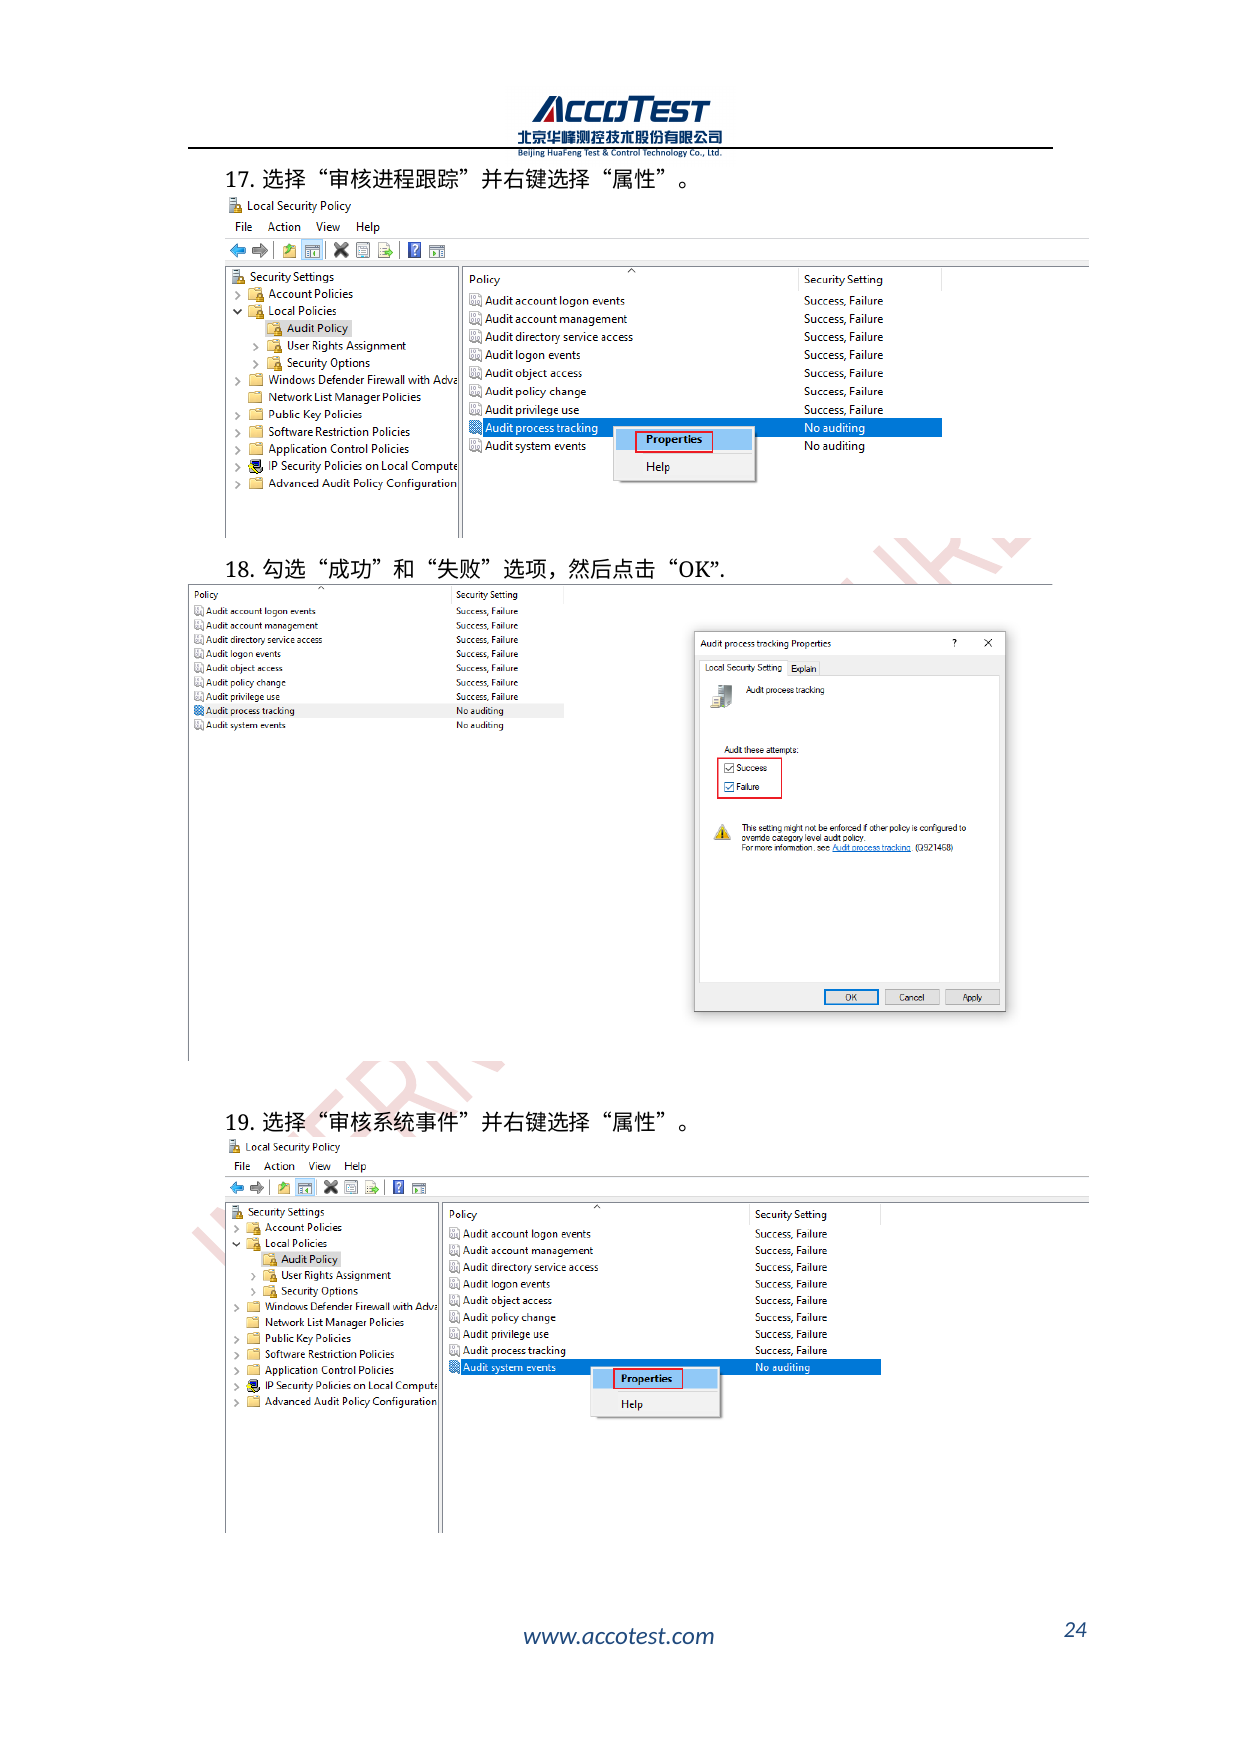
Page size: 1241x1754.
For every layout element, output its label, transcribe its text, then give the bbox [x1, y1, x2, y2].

picture [187, 584, 1053, 1061]
list 勾选“成功”和“失败”选项，然后点击“OK”. [225, 552, 1053, 584]
picture [504, 149, 737, 162]
list 选择“审核进程跟踪”并右键选择“属性”。 [225, 162, 1053, 194]
list 选择“审核系统事件”并右键选择“属性”。 [225, 1104, 1053, 1137]
picture [225, 1137, 1089, 1533]
picture [504, 86, 737, 147]
picture [225, 194, 1089, 538]
